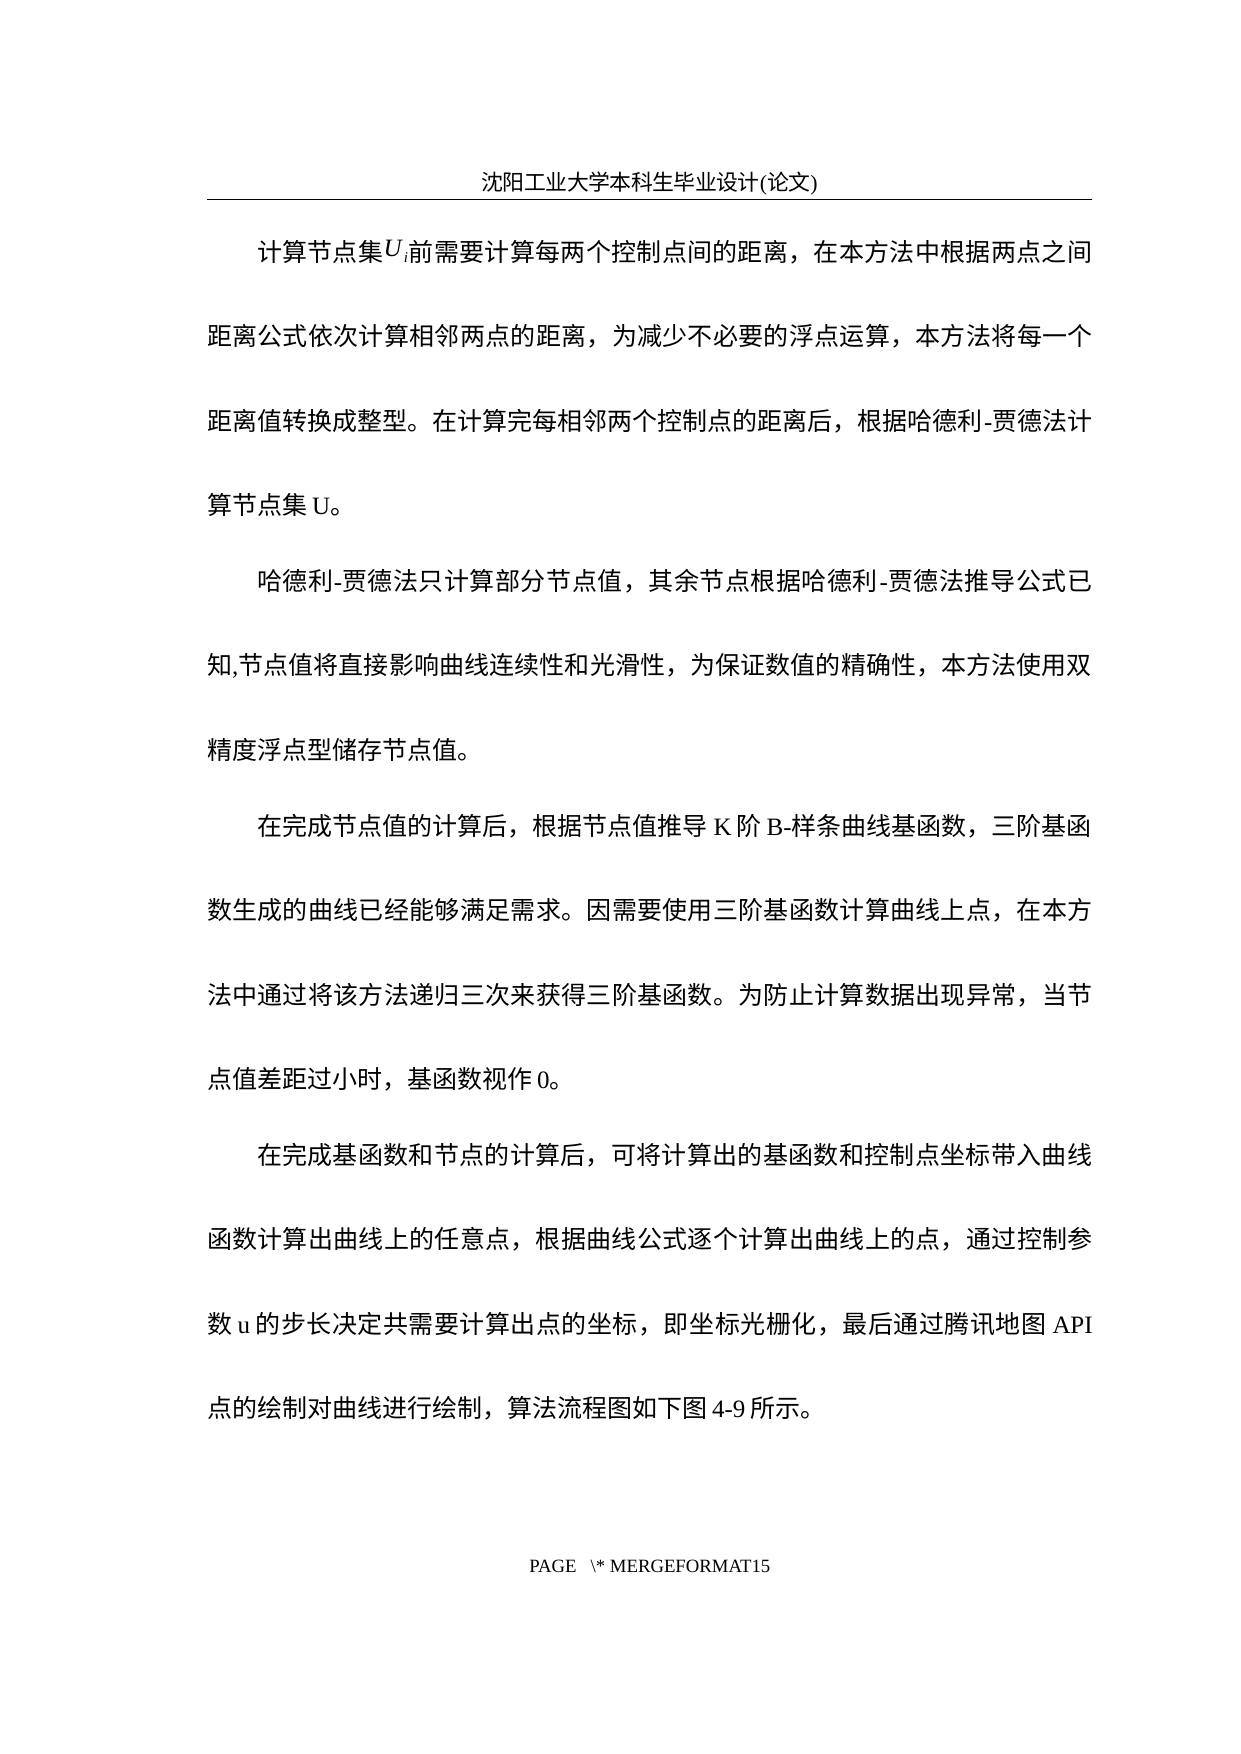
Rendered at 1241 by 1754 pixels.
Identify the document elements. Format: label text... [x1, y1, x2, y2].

text 计算节点集前需要计算每两个控制点间的距离，在本方法中根据两点之间距离公式依次计算相邻两点的距离，为减少不必要的浮点运算，本方法将每一个距离值转换成整型。在计算完每相邻两个控制点的距离后，根据哈德利-贾德法计算节点集U。 [207, 218, 1092, 536]
text 在完成节点值的计算后，根据节点值推导K阶B-样条曲线基函数，三阶基函数生成的曲线已经能够满足需求。因需要使用三阶基函数计算曲线上点，在本方法中通过将该方法递归三次来获得三阶基函数。为防止计算数据出现异常，当节点值差距过小时，基函数视作0。 [207, 792, 1092, 1110]
text 哈德利-贾德法只计算部分节点值，其余节点根据哈德利-贾德法推导公式已知,节点值将直接影响曲线连续性和光滑性，为保证数值的精确性，本方法使用双精度浮点型储存节点值。 [207, 547, 1092, 781]
text 在完成基函数和节点的计算后，可将计算出的基函数和控制点坐标带入曲线函数计算出曲线上的任意点，根据曲线公式逐个计算出曲线上的点，通过控制参数u的步长决定共需要计算出点的坐标，即坐标光栅化，最后通过腾讯地图API点的绘制对曲线进行绘制，算法流程图如下图4-9所示。 [207, 1121, 1092, 1439]
